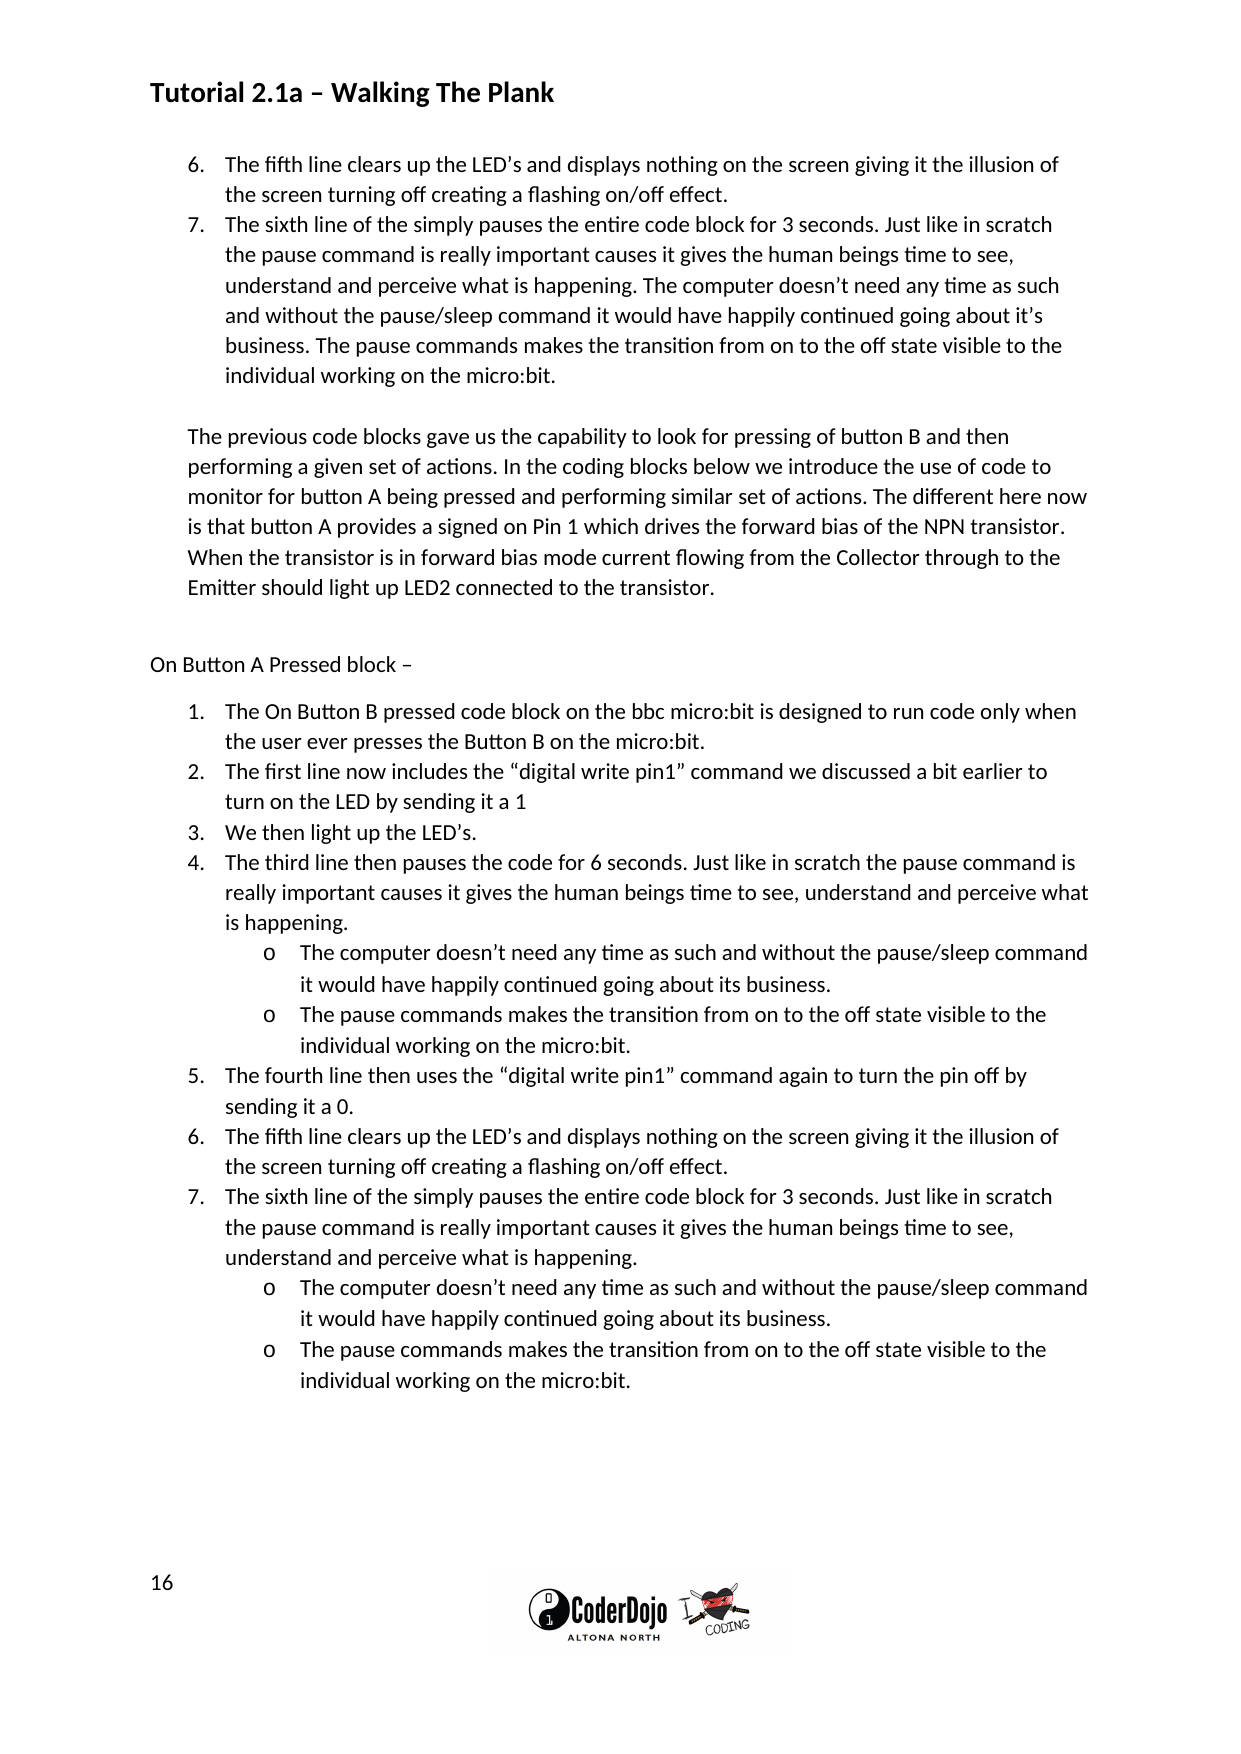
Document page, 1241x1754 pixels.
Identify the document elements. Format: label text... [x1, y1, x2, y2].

list The sixth line of the simply pauses the entire code block for 3 seconds. Just like in scratch the pause command is really important causes it gives the human beings time to see, understand and perceive what is happening. [187, 1182, 1090, 1271]
list The fifth line clears up the LED’s and displays nothing on the screen giving it the illusion of the screen turning off creating a flashing on/off effect. [187, 150, 1090, 208]
picture [486, 1568, 792, 1653]
list The sixth line of the simply pauses the entire code block for 3 seconds. Just like in scratch the pause command is really important causes it gives the human beings time to see, understand and perceive what is happening. The computer doesn’t need any time as such and without the pause/sleep command it would have happily continued going about it’s business. The pause commands makes the transition from on to the off state visible to the individual working on the micro:bit. [187, 210, 1090, 389]
list The On Button B pressed code block on the bbc micro:bit is designed to run code only when the user ever presses the Button B on the micro:bit. [187, 697, 1090, 755]
list The pause commands makes the transition from on to the off state visible to the individual working on the micro:bit. [262, 1000, 1090, 1059]
list We then light up the LED’s. [187, 818, 1090, 846]
list The pause commands makes the transition from on to the off state visible to the individual working on the micro:bit. [262, 1335, 1090, 1394]
list The third line then pauses the code for 6 seconds. Just like in scratch the pause command is really important causes it gives the human beings time to see, understand and perceive what is happening. [187, 848, 1090, 936]
text On Button A Pressed block – [150, 650, 1090, 678]
text The previous code blocks gave us the capability to look for pressing of button B and then performing a given set of actions. In the coding blocks below we introduce the use of code to monitor for button A being pressed and performing similar set of actions. The different here now is that button A provides a signed on Pin 1 which drives the forward bias of the NPN transistor. When the transistor is in forward bias mode current flowing from the Collector through to the Emitter should light up LED2 connected to the transistor. [187, 422, 1090, 601]
list The fifth line clears up the LED’s and displays nothing on the screen giving it the illusion of the screen turning off creating a flashing on/off effect. [187, 1122, 1090, 1180]
list The first line now includes the “digital write pin1” command we discussed a bit earlier to turn on the LED by sending it a 1 [187, 757, 1090, 816]
list The fourth line then uses the “digital write pin1” command again to turn the pin off by sending it a 0. [187, 1062, 1090, 1120]
list The computer doesn’t need any time as such and without the pause/sleep command it would have happily continued going about its business. [262, 1273, 1090, 1332]
list The computer doesn’t need any time as such and without the pause/sleep command it would have happily continued going about its business. [262, 938, 1090, 998]
